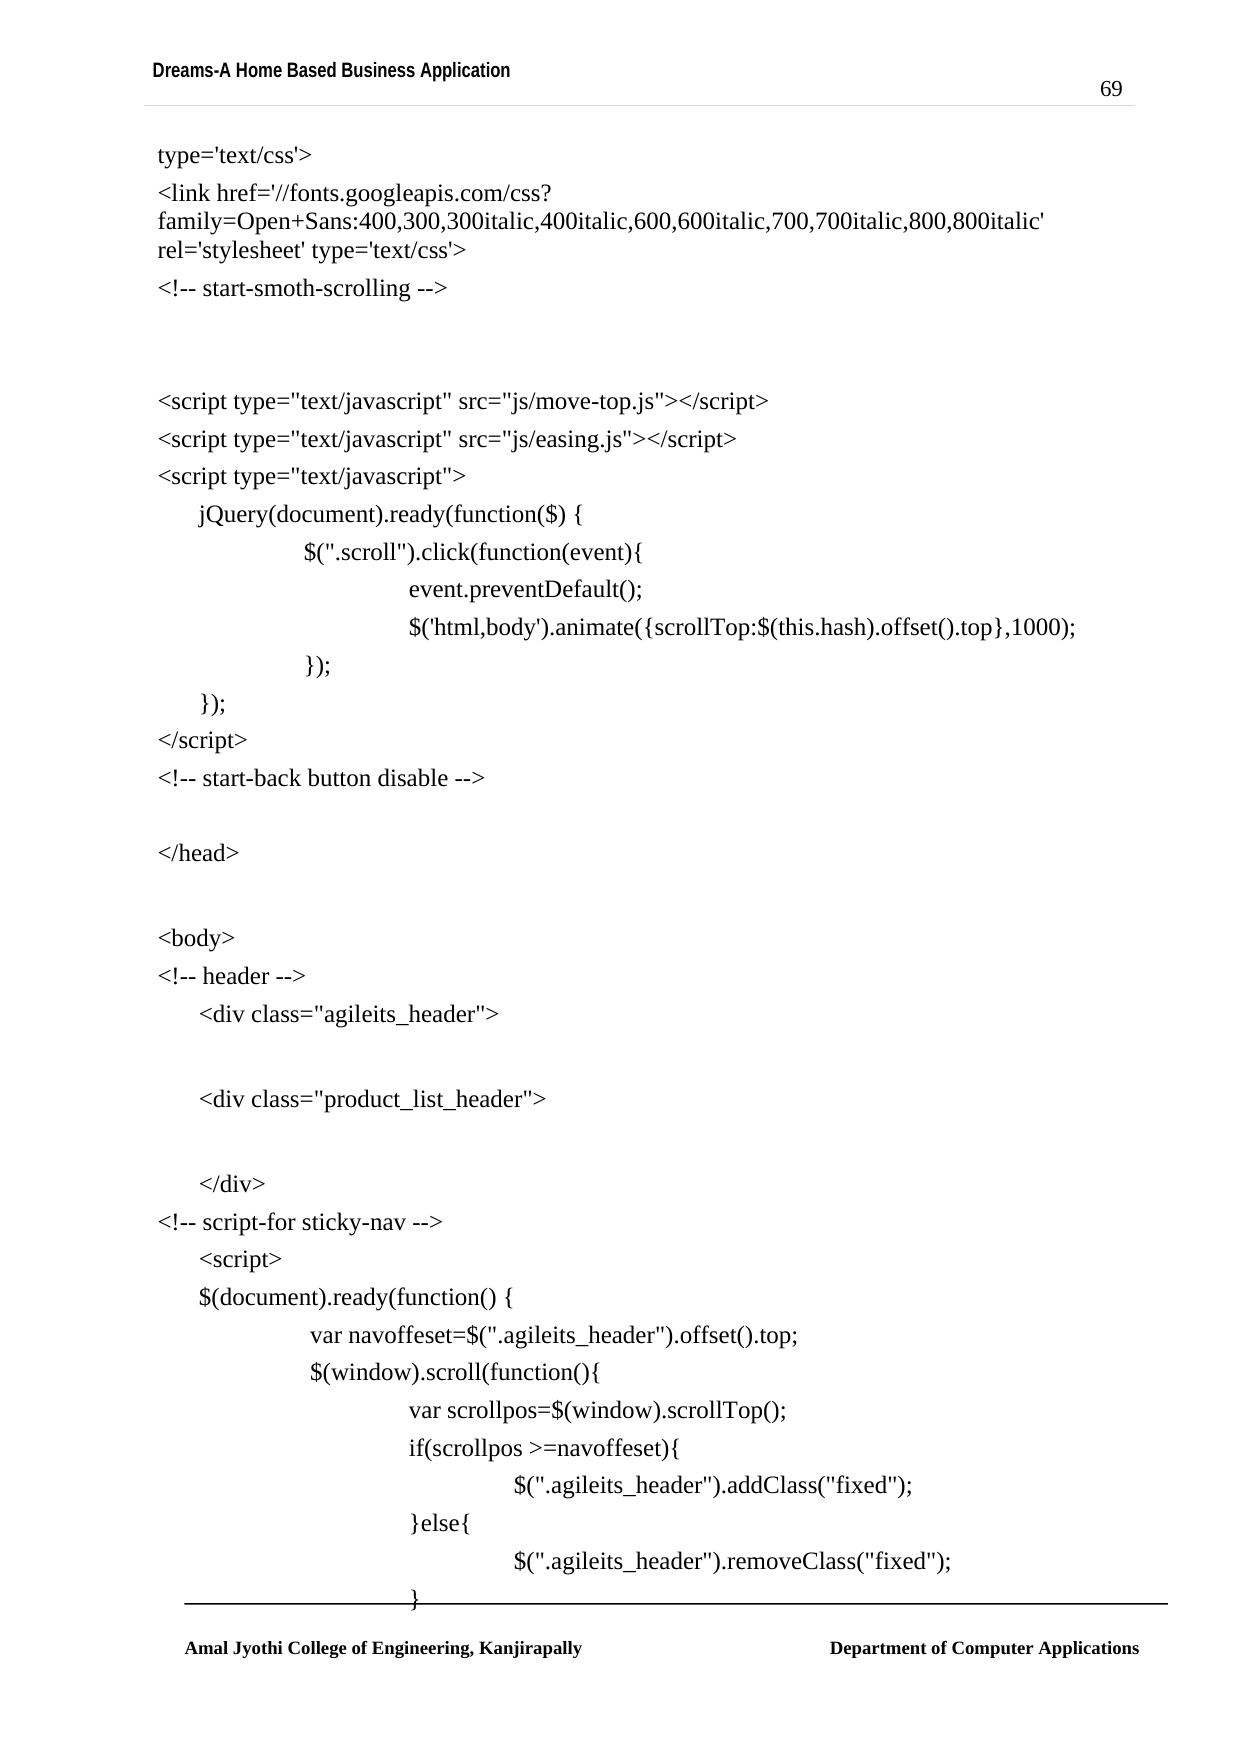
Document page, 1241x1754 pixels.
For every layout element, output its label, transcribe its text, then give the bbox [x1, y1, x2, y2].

subtitle <script type="text/javascript"> [157, 461, 1115, 490]
subtitle <div class="product_list_header"> [157, 1084, 1115, 1113]
subtitle <div class="agileits_header"> [157, 999, 1115, 1028]
subtitle $(".scroll").click(function(event){ [157, 537, 1115, 566]
subtitle }); [157, 688, 1115, 716]
subtitle $(".agileits_header").removeClass("fixed"); [157, 1546, 1115, 1575]
subtitle </div> [157, 1169, 1115, 1198]
subtitle $(window).scroll(function(){ [157, 1357, 1115, 1386]
subtitle <link href='//fonts.googleapis.com/css?family=Open+Sans:400,300,300italic,400italic,600,600italic,700,700italic,800,800italic' rel='stylesheet' type='text/css'> [157, 178, 1115, 264]
subtitle jQuery(document).ready(function($) { [157, 499, 1115, 528]
subtitle } [157, 1584, 1115, 1612]
subtitle if(scrollpos >=navoffeset){ [157, 1433, 1115, 1462]
subtitle event.preventDefault(); [157, 574, 1115, 603]
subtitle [157, 140, 1115, 169]
subtitle <body> [157, 923, 1115, 952]
subtitle <!-- start-back button disable --> [157, 763, 1115, 792]
subtitle }); [157, 650, 1115, 679]
subtitle </head> [157, 838, 1115, 867]
subtitle }else{ [157, 1508, 1115, 1537]
subtitle <!-- header --> [157, 961, 1115, 990]
subtitle <script type="text/javascript" src="js/easing.js"></script> [157, 424, 1115, 452]
subtitle <!-- start-smoth-scrolling --> [157, 273, 1115, 302]
subtitle <script> [157, 1244, 1115, 1273]
subtitle $(".agileits_header").addClass("fixed"); [157, 1471, 1115, 1499]
subtitle </script> [157, 725, 1115, 754]
subtitle <!-- script-for sticky-nav --> [157, 1207, 1115, 1235]
subtitle <script type="text/javascript" src="js/move-top.js"></script> [157, 386, 1115, 415]
subtitle $('html,body').animate({scrollTop:$(this.hash).offset().top},1000); [157, 612, 1115, 641]
subtitle var navoffeset=$(".agileits_header").offset().top; [157, 1320, 1115, 1348]
subtitle $(document).ready(function() { [157, 1282, 1115, 1311]
subtitle var scrollpos=$(window).scrollTop(); [157, 1395, 1115, 1424]
